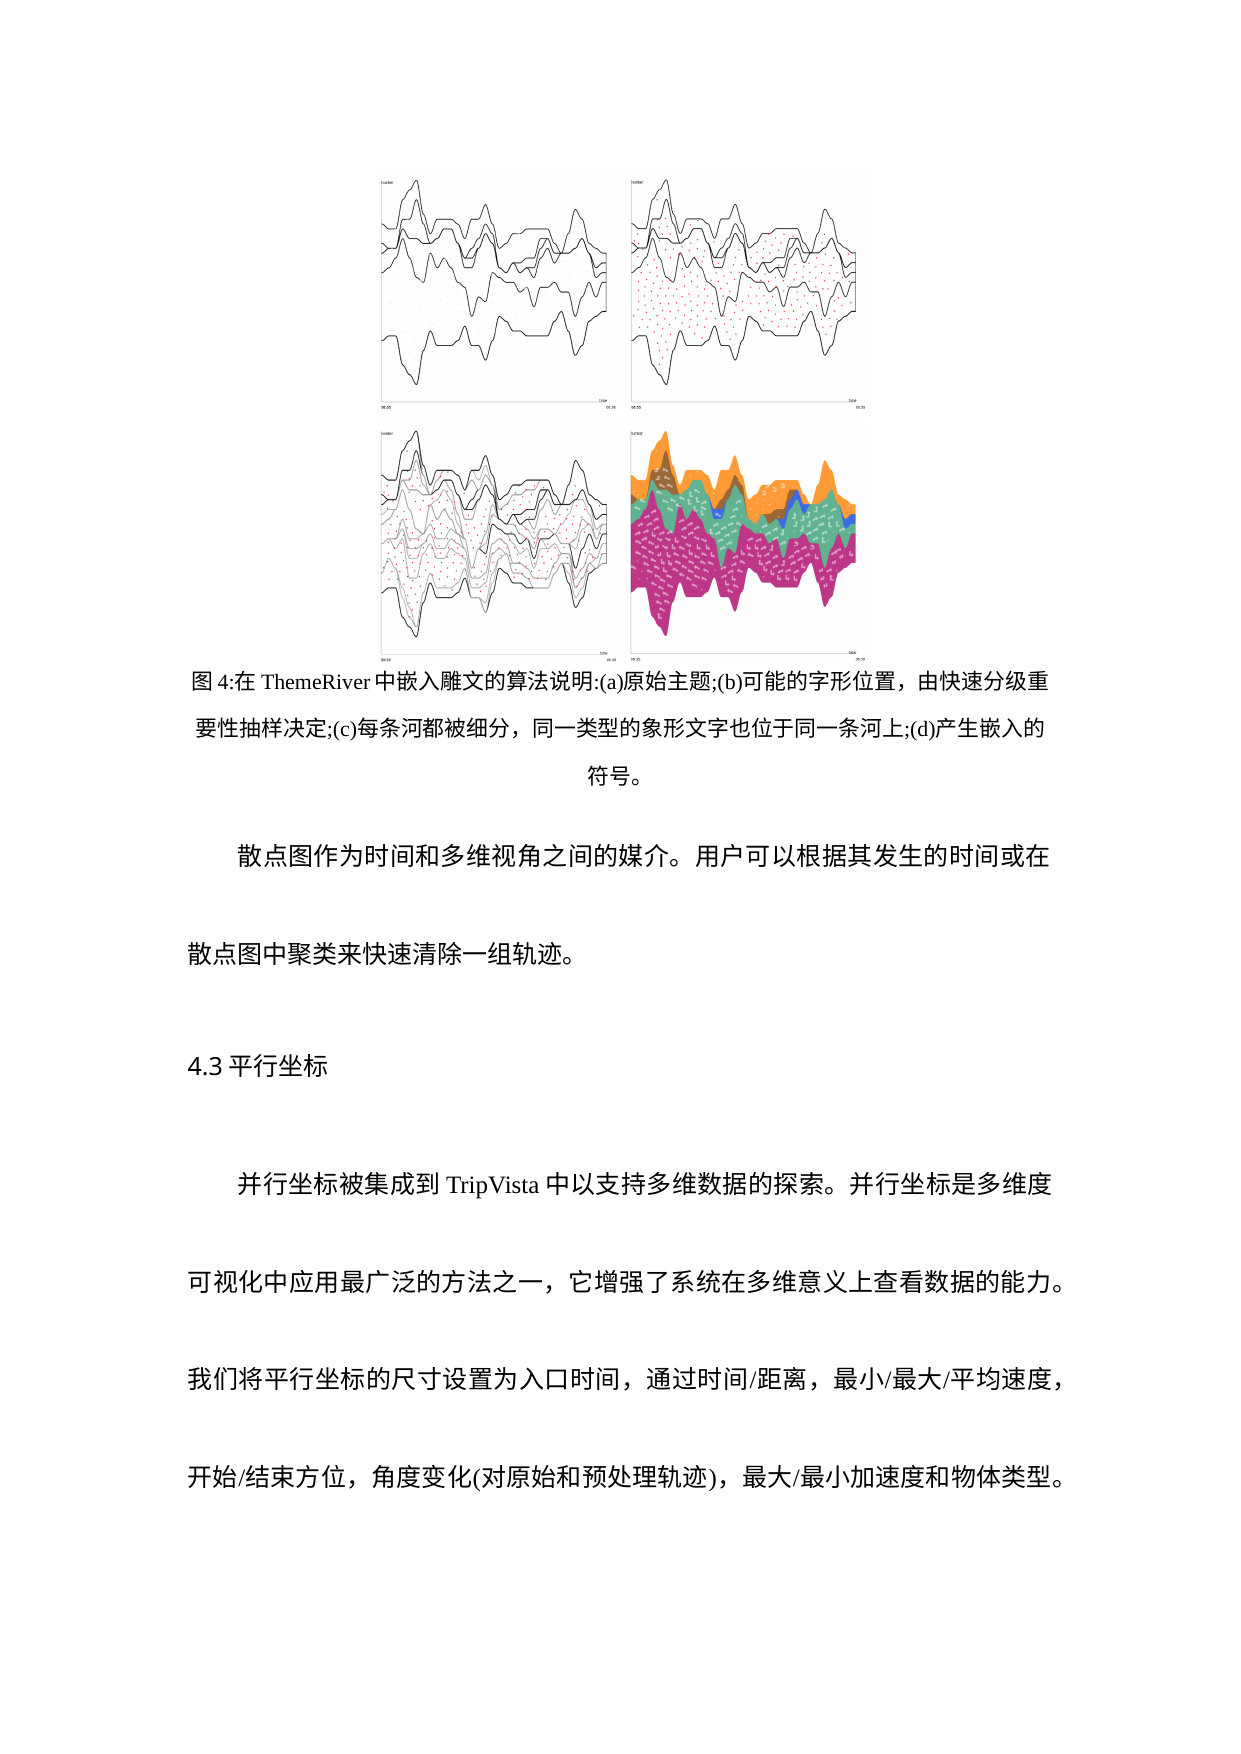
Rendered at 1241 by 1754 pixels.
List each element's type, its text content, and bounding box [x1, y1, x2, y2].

picture [622, 418, 868, 664]
subtitle 4.3平行坐标 [187, 1032, 1053, 1097]
picture [373, 167, 619, 412]
text 散点图作为时间和多维视角之间的媒介。用户可以根据其发生的时间或在散点图中聚类来快速清除一组轨迹。 [187, 822, 1053, 985]
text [187, 1150, 1053, 1508]
picture [373, 418, 619, 664]
picture [622, 167, 868, 412]
